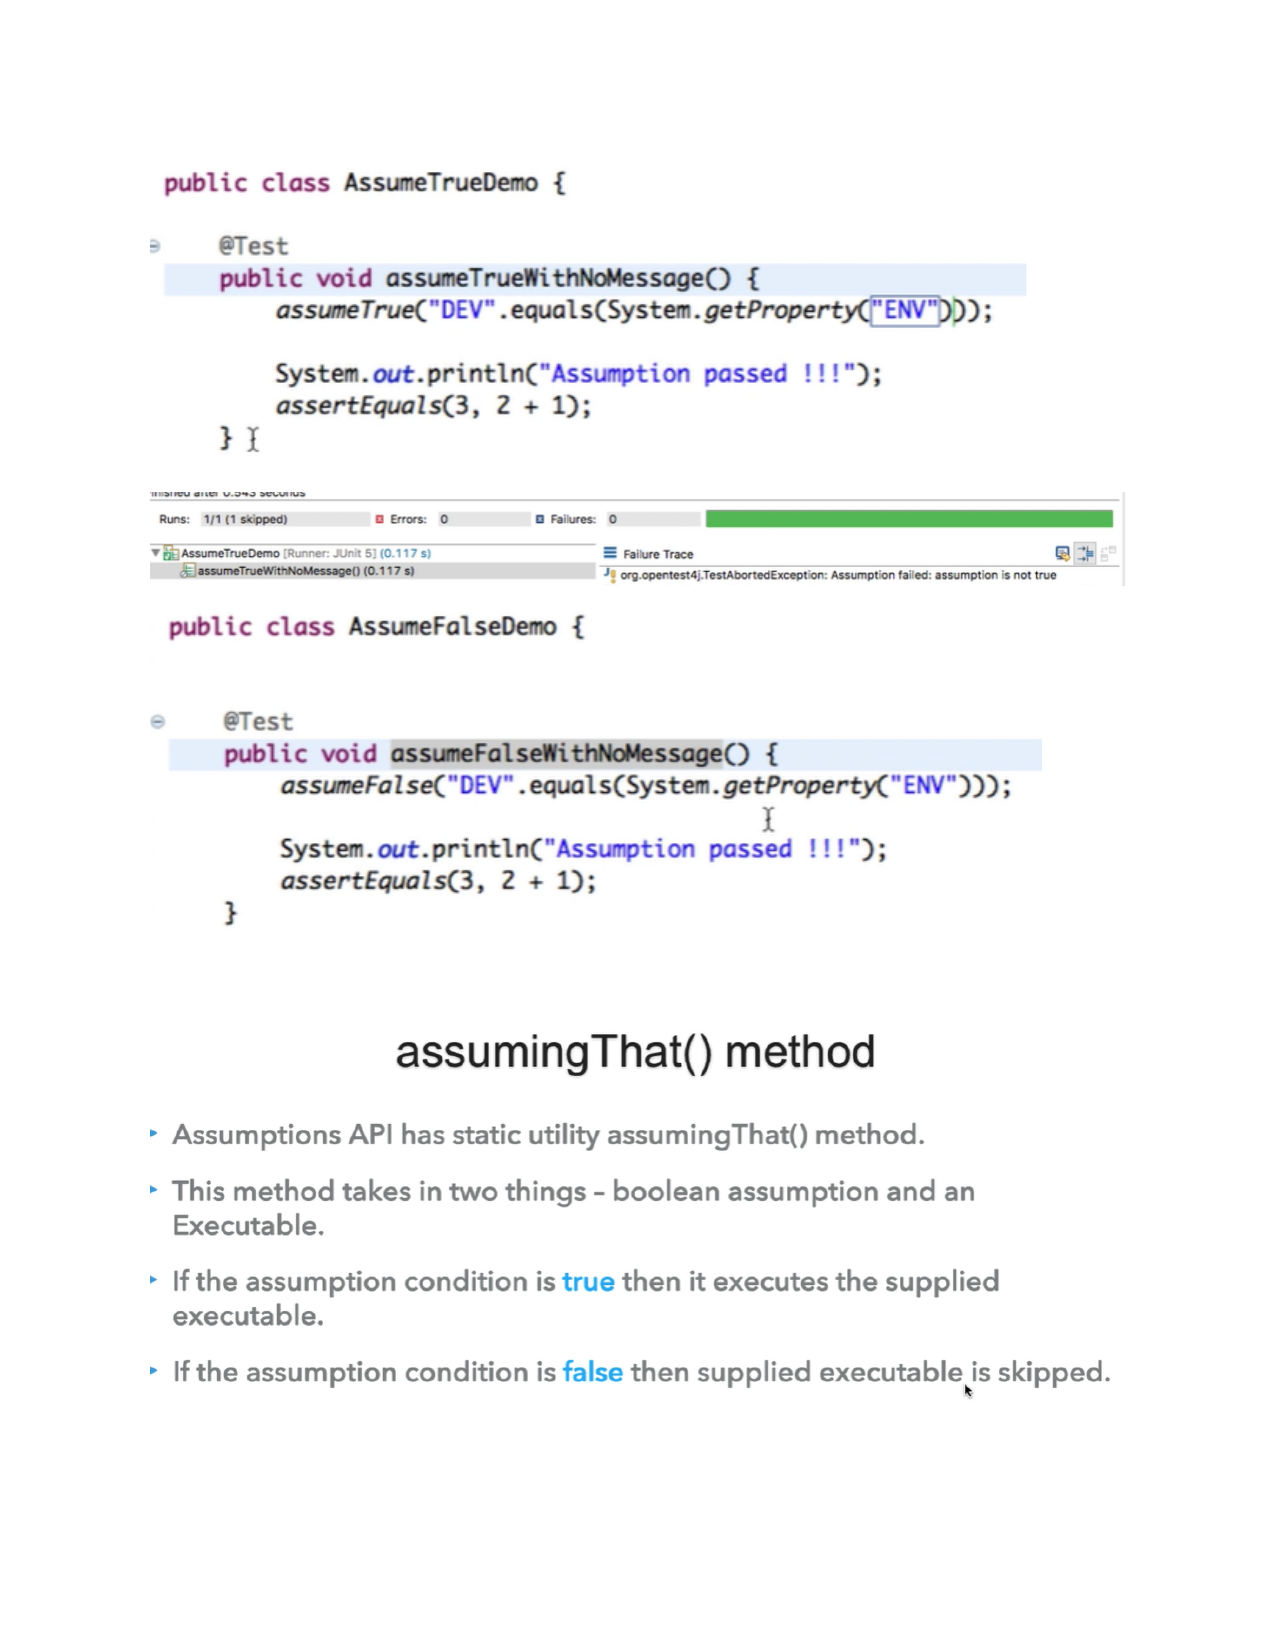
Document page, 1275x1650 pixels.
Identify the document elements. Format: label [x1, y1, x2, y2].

picture [150, 604, 1043, 944]
picture [150, 492, 1125, 586]
picture [150, 150, 1027, 474]
picture [150, 1008, 1125, 1408]
